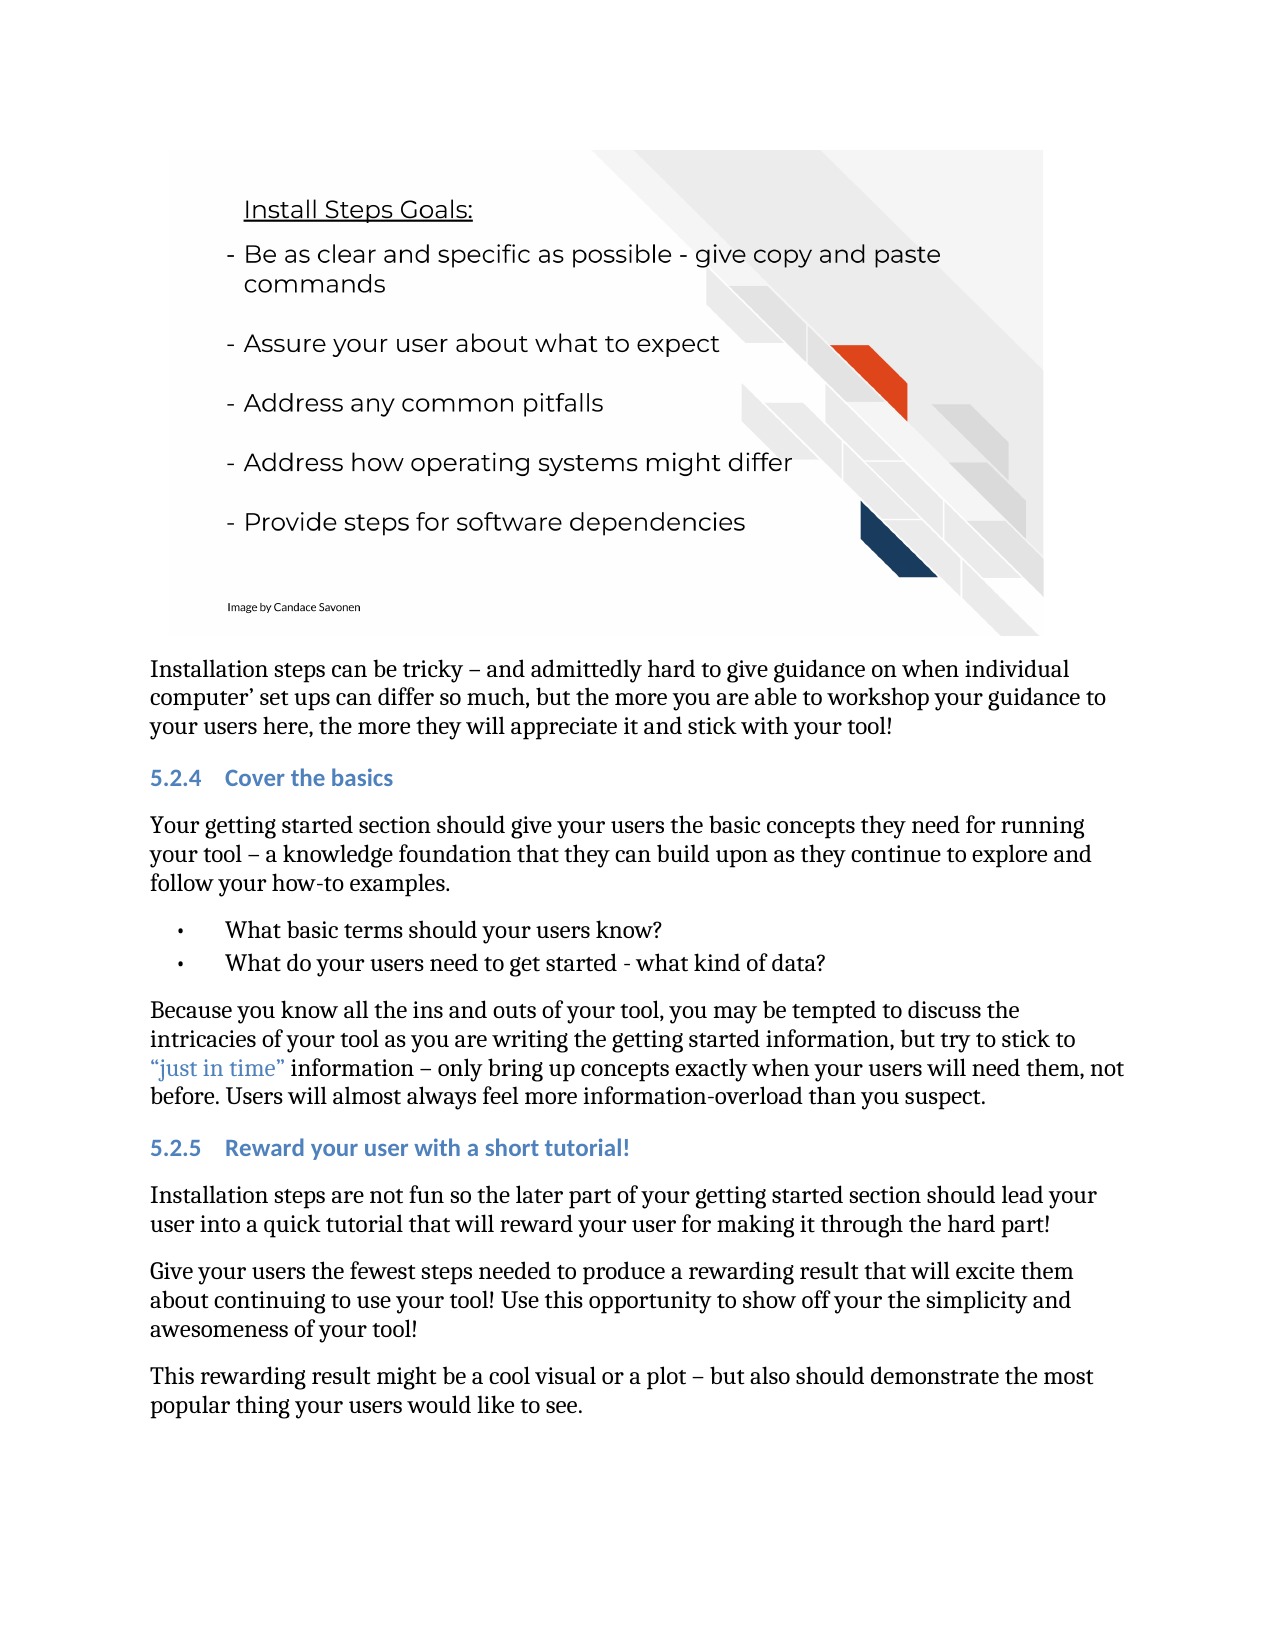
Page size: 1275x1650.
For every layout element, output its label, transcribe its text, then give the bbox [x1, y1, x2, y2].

text Installation steps can be tricky – and admittedly hard to give guidance on when individual computer’ set ups can differ so much, but the more you are able to workshop your guidance to your users here, the more they will appreciate it and stick with your tool! [150, 654, 1125, 741]
list What basic terms should your users know? [175, 916, 1125, 945]
subtitle 5.2.5 Reward your user with a short tutorial! [150, 1132, 1125, 1162]
text Give your users the fewest steps needed to produce a rewarding result that will excite them about continuing to use your tool! Use this opportunity to show off your the simplicity and awesomeness of your tool! [150, 1257, 1125, 1343]
text Installation steps are not fun so the later part of your getting started section should lead your user into a quick tutorial that will reward your user for making it through the hard part! [150, 1181, 1125, 1238]
subtitle 5.2.4 Cover the basics [150, 762, 1125, 792]
picture [168, 150, 1044, 636]
text This rewarding result might be a cool visual or a plot – but also should demonstrate the most popular thing your users would like to see. [150, 1362, 1125, 1420]
text Because you know all the ins and outs of your tool, you may be tempted to discuss the intricacies of your tool as you are writing the getting started information, but try to stick to “just in time” information – only bring up concepts exactly when your users will need them, not before. Users will almost always feel more information-overload than you suspect. [150, 996, 1125, 1111]
text Your getting started section should give your users the basic concepts they need for running your tool – a knowledge foundation that they can build upon as they continue to explore and follow your how-to examples. [150, 811, 1125, 897]
list What do your users need to get started - what kind of data? [175, 948, 1125, 977]
